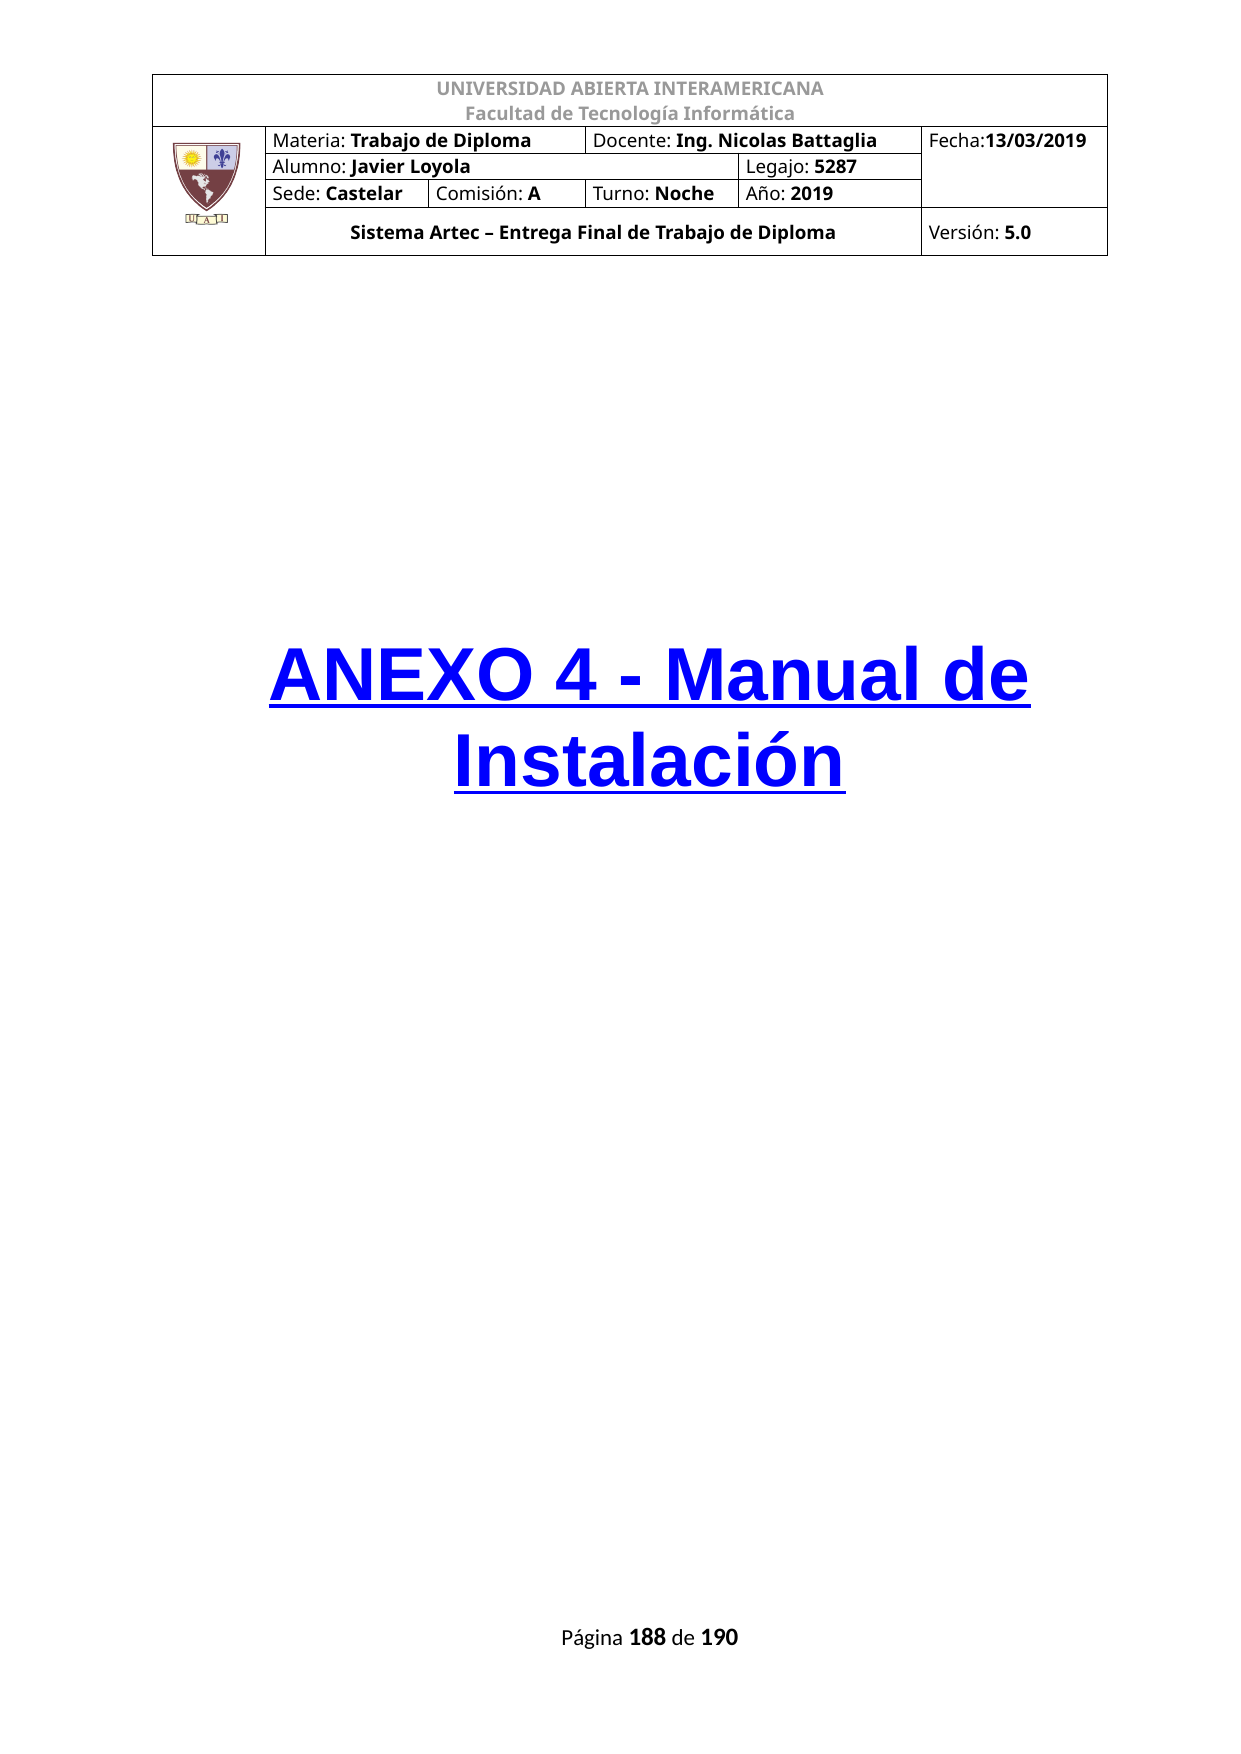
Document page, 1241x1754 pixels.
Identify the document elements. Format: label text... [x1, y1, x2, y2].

text ANEXO 4 - Manual de Instalación [177, 629, 1122, 802]
picture [157, 136, 257, 228]
